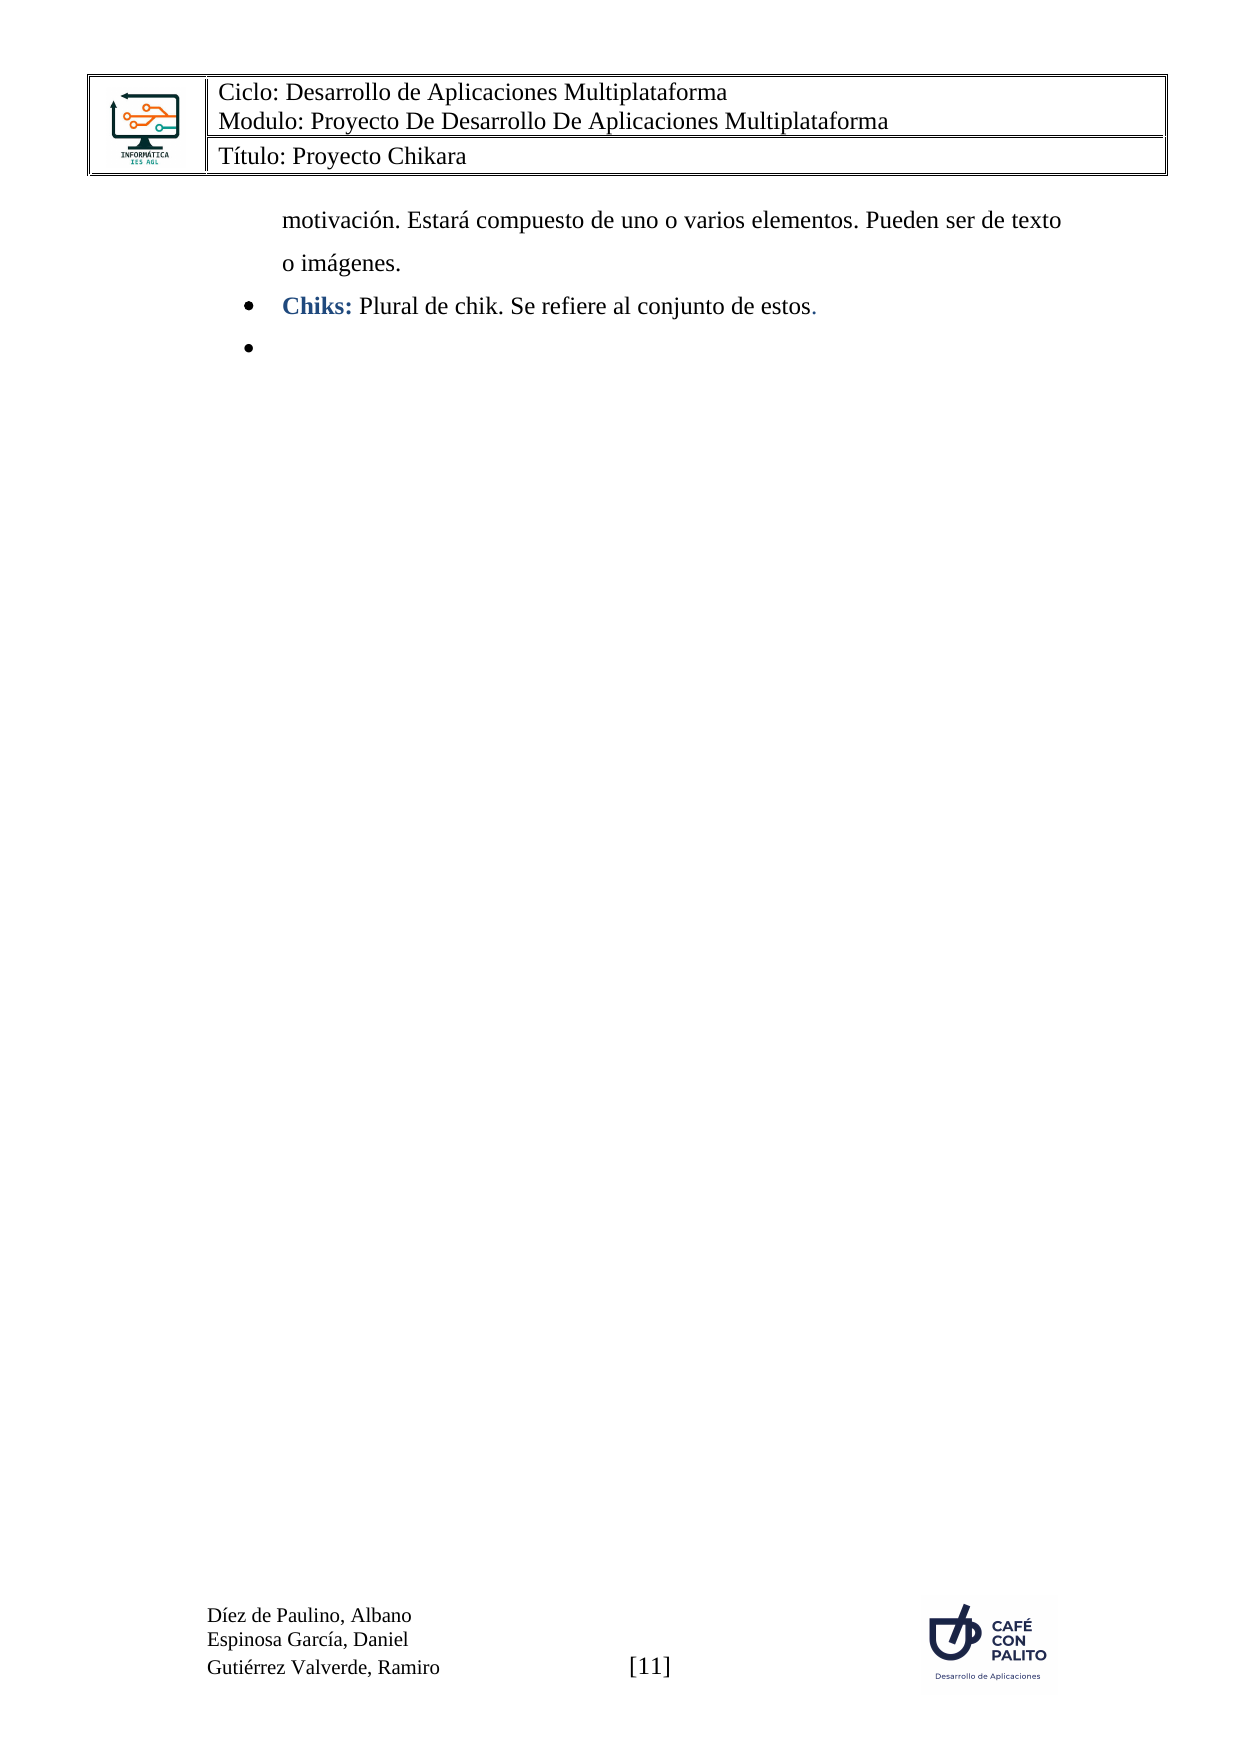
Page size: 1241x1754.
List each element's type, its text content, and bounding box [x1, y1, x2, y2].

picture [106, 87, 186, 168]
list Chiks: Plural de chik. Se refiere al conjunto de estos. [244, 291, 1063, 320]
picture [921, 1595, 1058, 1695]
